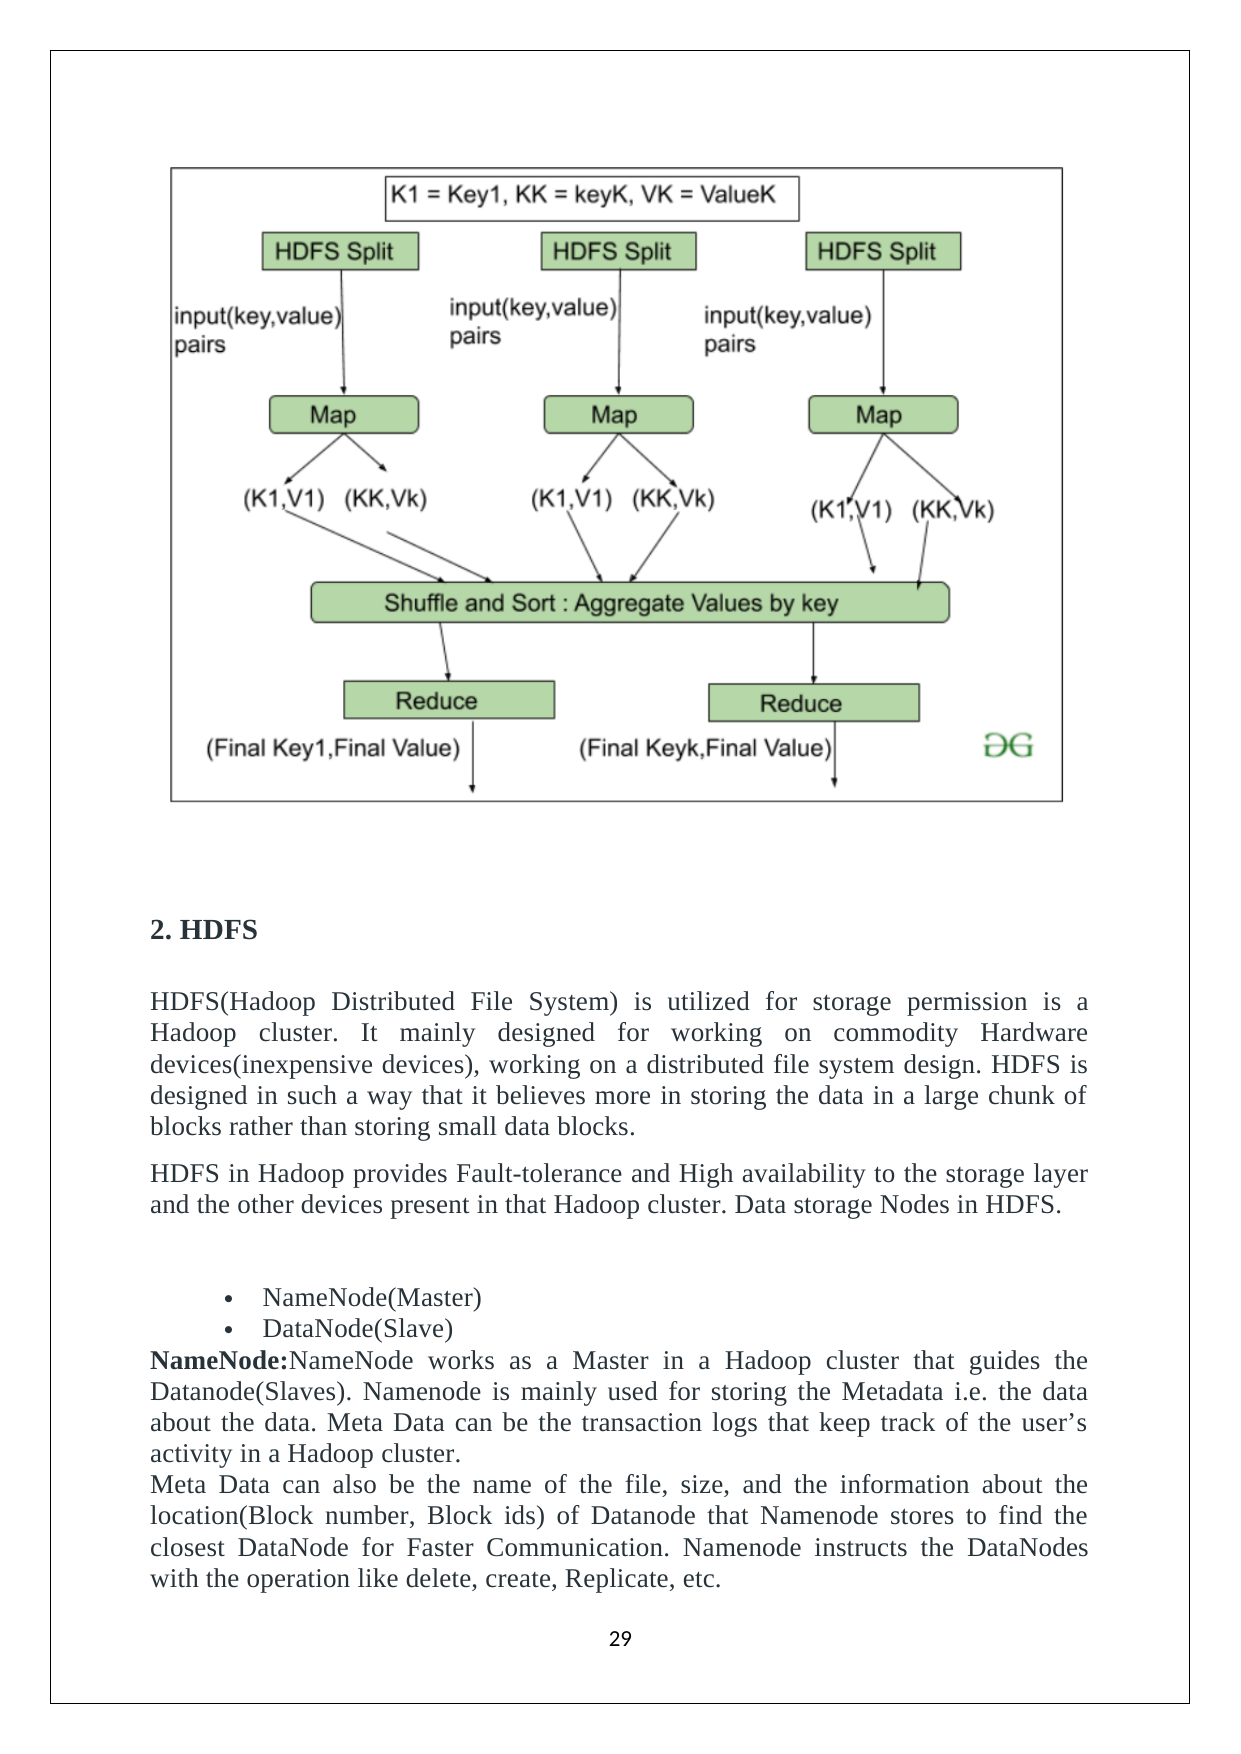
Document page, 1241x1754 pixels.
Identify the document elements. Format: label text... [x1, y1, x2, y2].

list DataNode(Slave) [225, 1313, 1090, 1344]
text Meta Data can also be the name of the file, size, and the information about the location(Block number, Block ids) of Datanode that Namenode stores to find the closest DataNode for Faster Communication. Namenode instructs the DataNodes with the operation like delete, create, Replicate, etc. [150, 1468, 1090, 1593]
text HDFS in Hadoop provides Fault-tolerance and High availability to the storage layer and the other devices present in that Hadoop cluster. Data storage Nodes in HDFS. [150, 1157, 1090, 1219]
subtitle 2. HDFS [150, 912, 1090, 945]
text NameNode:NameNode works as a Master in a Hadoop cluster that guides the Datanode(Slaves). Namenode is mainly used for storing the Metadata i.e. the data about the data. Meta Data can be the transaction logs that keep track of the user’s activity in a Hadoop cluster. [150, 1344, 1090, 1468]
picture [150, 150, 1091, 828]
list NameNode(Master) [225, 1281, 1090, 1313]
text HDFS(Hadoop Distributed File System) is utilized for storage permission is a Hadoop cluster. It mainly designed for working on commodity Hardware devices(inexpensive devices), working on a distributed file system design. HDFS is designed in such a way that it believes more in storing the data in a large chunk of blocks rather than storing small data blocks. [150, 985, 1090, 1141]
